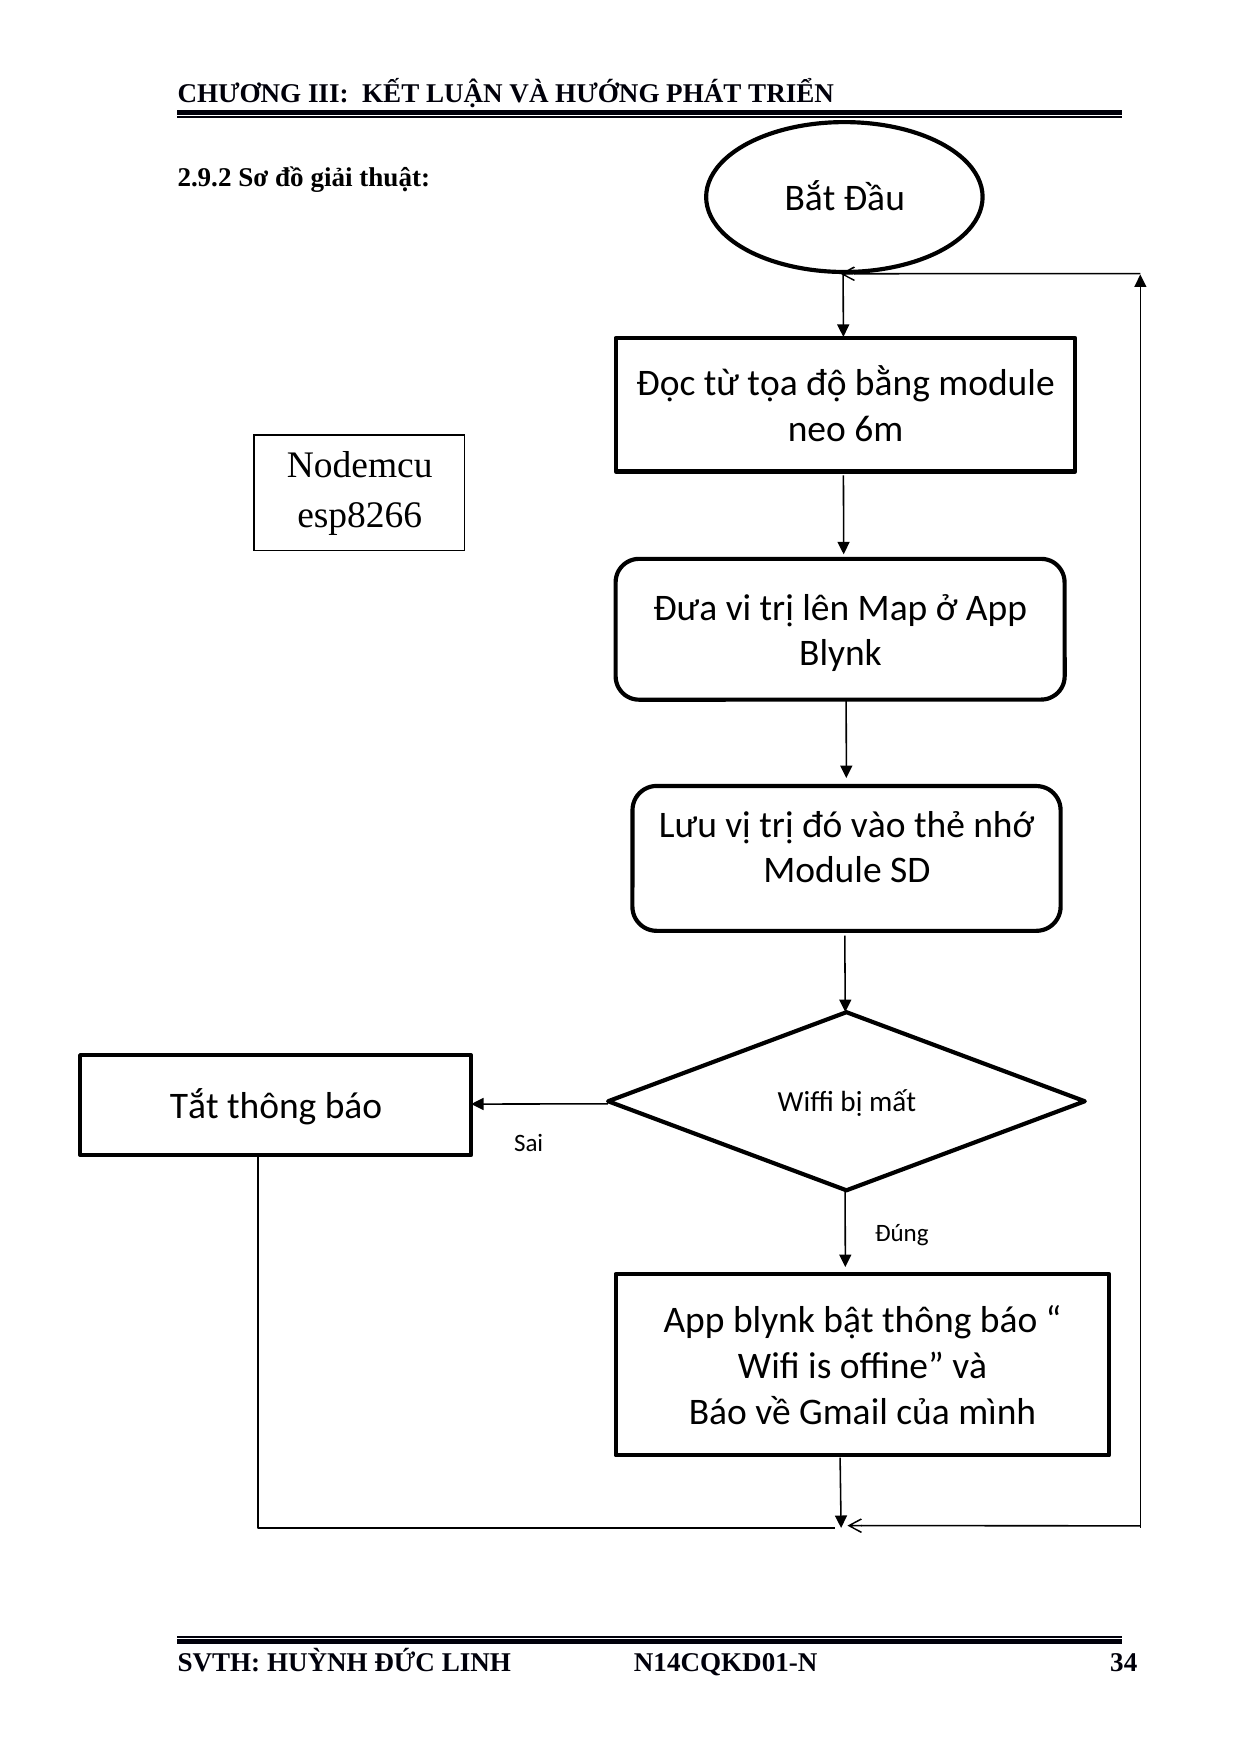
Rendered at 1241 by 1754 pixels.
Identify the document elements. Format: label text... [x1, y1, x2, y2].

subtitle 2.9.2 Sơ đồ giải thuật: [970, 161, 1122, 192]
subtitle 2.9.2 Sơ đồ giải thuật: [177, 161, 719, 192]
